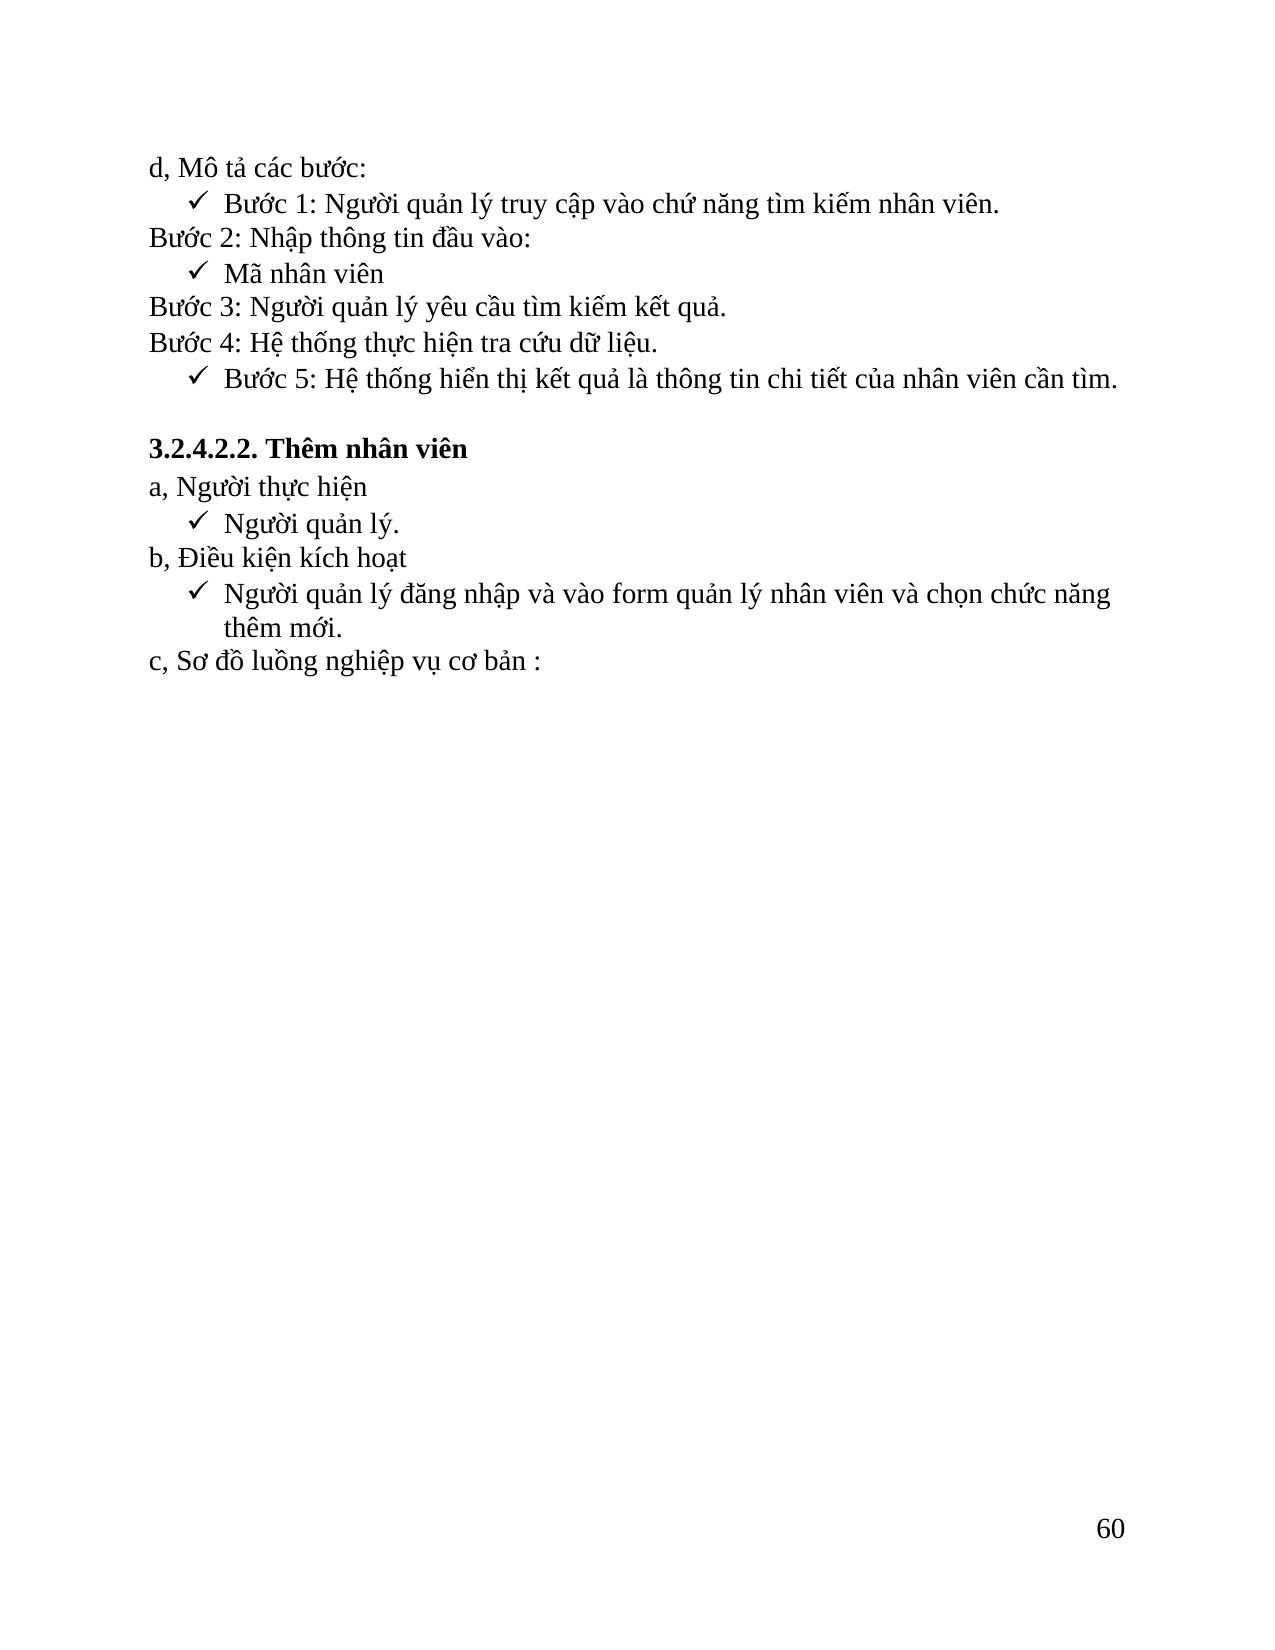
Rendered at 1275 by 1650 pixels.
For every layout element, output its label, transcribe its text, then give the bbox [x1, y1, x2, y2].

text a, Người thực hiện [148, 469, 1125, 502]
list Người quản lý đăng nhập và vào form quản lý nhân viên và chọn chức năng thêm mới. [186, 576, 1125, 643]
text Bước 2: Nhập thông tin đầu vào: [148, 220, 1125, 253]
list Người quản lý. [186, 507, 1125, 540]
list Bước 1: Người quản lý truy cập vào chứ năng tìm kiếm nhân viên. [186, 186, 1125, 220]
list Mã nhân viên [186, 256, 1125, 289]
text 3.2.4.2.2. Thêm nhân viên [148, 431, 1125, 465]
text c, Sơ đồ luồng nghiệp vụ cơ bản : [148, 643, 1125, 677]
list Bước 5: Hệ thống hiển thị kết quả là thông tin chi tiết của nhân viên cần tìm. [186, 361, 1125, 395]
text Bước 3: Người quản lý yêu cầu tìm kiếm kết quả. [148, 289, 1125, 323]
text b, Điều kiện kích hoạt [148, 540, 1125, 574]
text d, Mô tả các bước: [148, 150, 1125, 183]
text Bước 4: Hệ thống thực hiện tra cứu dữ liệu. [148, 325, 1125, 359]
